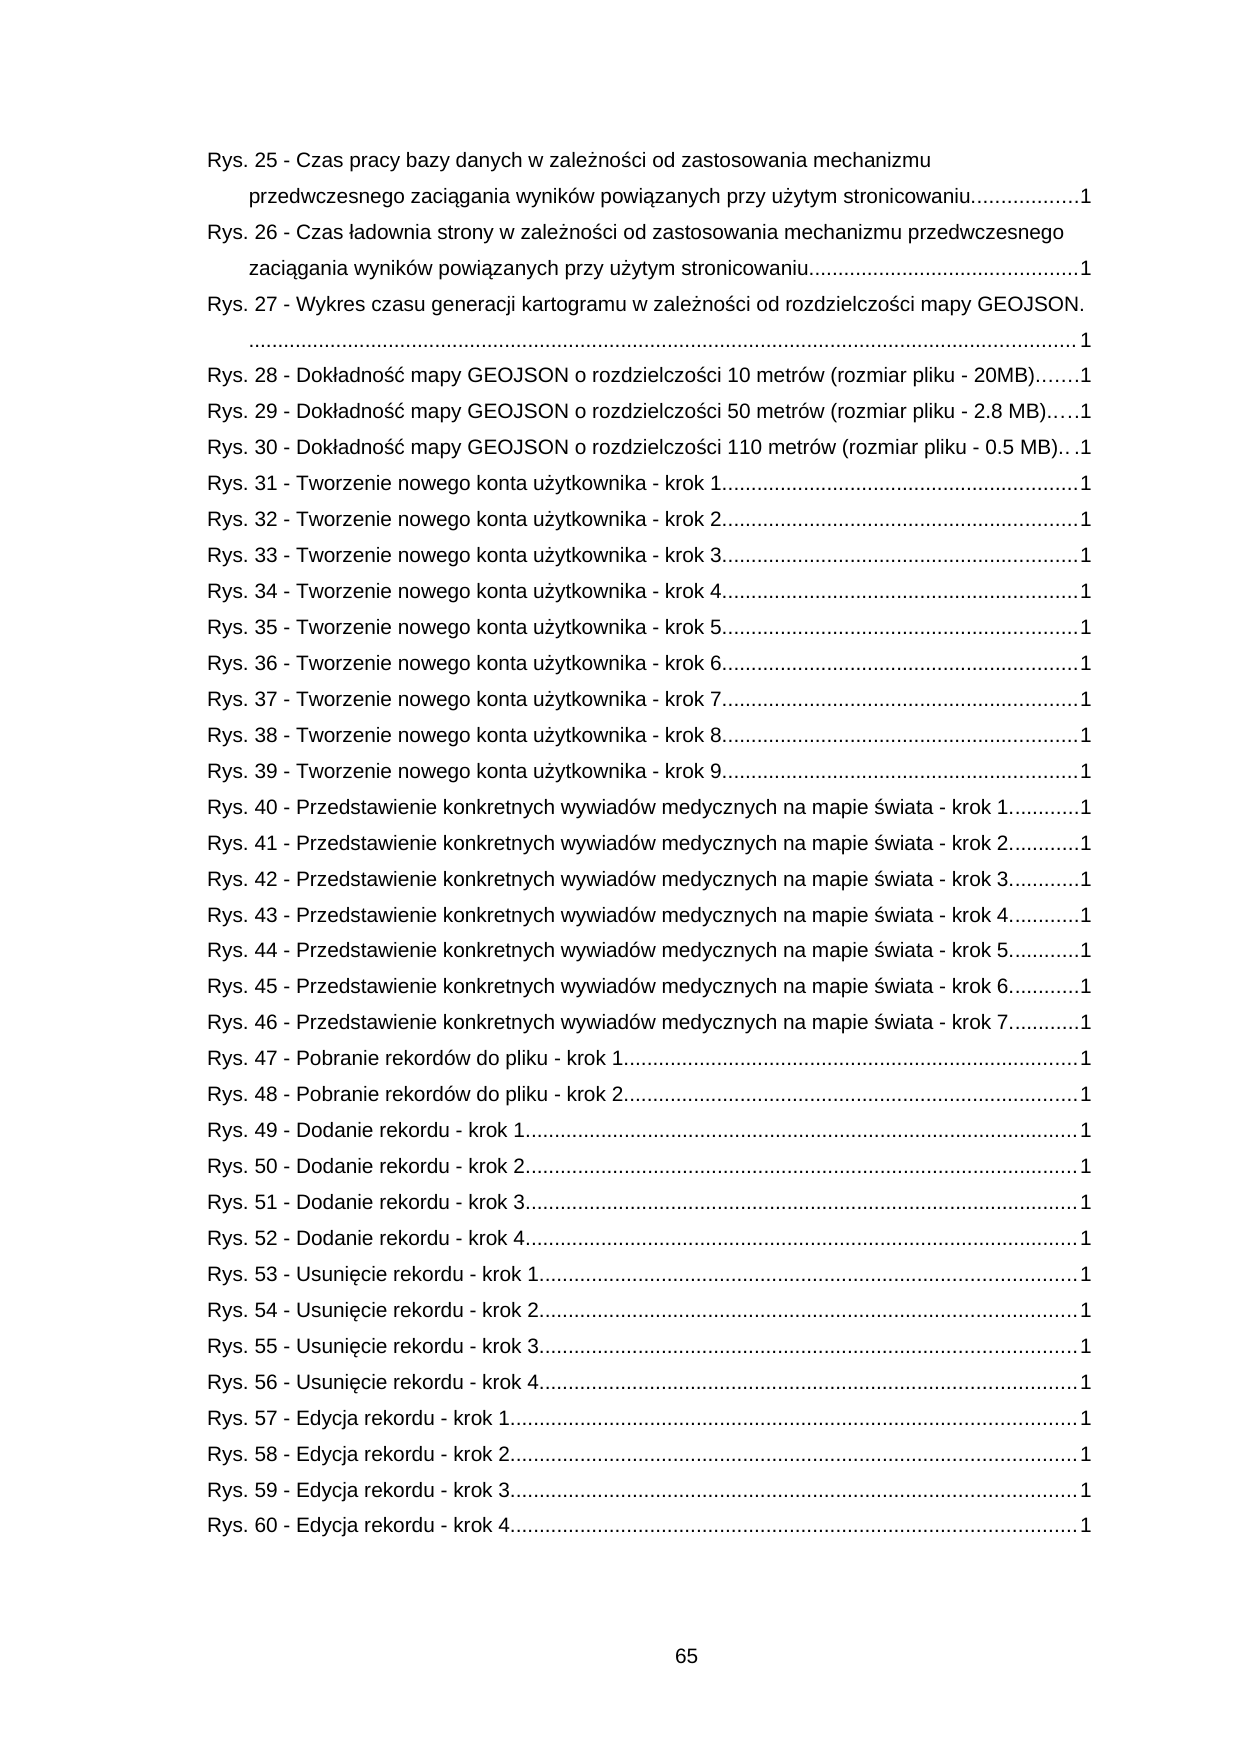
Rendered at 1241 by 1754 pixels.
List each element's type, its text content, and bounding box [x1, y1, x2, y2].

text Rys. 55 - Usunięcie rekordu - krok 3. 1 [207, 1334, 1092, 1358]
text Rys. 41 - Przedstawienie konkretnych wywiadów medycznych na mapie świata - krok 2. 1 [207, 831, 1092, 854]
text Rys. 45 - Przedstawienie konkretnych wywiadów medycznych na mapie świata - krok 6. 1 [207, 974, 1092, 998]
text Rys. 27 - Wykres czasu generacji kartogramu w zależności od rozdzielczości mapy GEOJSON. 1 [207, 291, 1092, 351]
text Rys. 35 - Tworzenie nowego konta użytkownika - krok 5. 1 [207, 615, 1092, 639]
text Rys. 60 - Edycja rekordu - krok 4. 1 [207, 1513, 1092, 1537]
text Rys. 37 - Tworzenie nowego konta użytkownika - krok 7. 1 [207, 687, 1092, 711]
text Rys. 25 - Czas pracy bazy danych w zależności od zastosowania mechanizmu przedwczesnego zaciągania wyników powiązanych przy użytym stronicowaniu. 1 [207, 148, 1092, 208]
text Rys. 26 - Czas ładownia strony w zależności od zastosowania mechanizmu przedwczesnego zaciągania wyników powiązanych przy użytym stronicowaniu. 1 [207, 219, 1092, 279]
text Rys. 39 - Tworzenie nowego konta użytkownika - krok 9. 1 [207, 759, 1092, 783]
text Rys. 49 - Dodanie rekordu - krok 1. 1 [207, 1118, 1092, 1142]
text Rys. 32 - Tworzenie nowego konta użytkownika - krok 2. 1 [207, 507, 1092, 531]
text Rys. 29 - Dokładność mapy GEOJSON o rozdzielczości 50 metrów (rozmiar pliku - 2.8 MB). 1 [207, 399, 1092, 423]
text Rys. 58 - Edycja rekordu - krok 2. 1 [207, 1441, 1092, 1465]
text Rys. 40 - Przedstawienie konkretnych wywiadów medycznych na mapie świata - krok 1. 1 [207, 794, 1092, 818]
text Rys. 48 - Pobranie rekordów do pliku - krok 2. 1 [207, 1082, 1092, 1106]
text Rys. 34 - Tworzenie nowego konta użytkownika - krok 4. 1 [207, 579, 1092, 603]
text Rys. 53 - Usunięcie rekordu - krok 1. 1 [207, 1262, 1092, 1286]
text Rys. 44 - Przedstawienie konkretnych wywiadów medycznych na mapie świata - krok 5. 1 [207, 938, 1092, 962]
text Rys. 28 - Dokładność mapy GEOJSON o rozdzielczości 10 metrów (rozmiar pliku - 20MB). 1 [207, 363, 1092, 387]
text Rys. 31 - Tworzenie nowego konta użytkownika - krok 1. 1 [207, 471, 1092, 495]
text Rys. 43 - Przedstawienie konkretnych wywiadów medycznych na mapie świata - krok 4. 1 [207, 902, 1092, 926]
text Rys. 51 - Dodanie rekordu - krok 3. 1 [207, 1190, 1092, 1214]
text Rys. 50 - Dodanie rekordu - krok 2. 1 [207, 1154, 1092, 1178]
text Rys. 30 - Dokładność mapy GEOJSON o rozdzielczości 110 metrów (rozmiar pliku - 0.5 MB). 1 [207, 435, 1092, 459]
text Rys. 36 - Tworzenie nowego konta użytkownika - krok 6. 1 [207, 651, 1092, 675]
text Rys. 59 - Edycja rekordu - krok 3. 1 [207, 1477, 1092, 1501]
text Rys. 46 - Przedstawienie konkretnych wywiadów medycznych na mapie świata - krok 7. 1 [207, 1010, 1092, 1034]
text Rys. 56 - Usunięcie rekordu - krok 4. 1 [207, 1369, 1092, 1393]
text Rys. 52 - Dodanie rekordu - krok 4. 1 [207, 1226, 1092, 1250]
text Rys. 57 - Edycja rekordu - krok 1. 1 [207, 1406, 1092, 1429]
text Rys. 38 - Tworzenie nowego konta użytkownika - krok 8. 1 [207, 723, 1092, 747]
text Rys. 42 - Przedstawienie konkretnych wywiadów medycznych na mapie świata - krok 3. 1 [207, 866, 1092, 890]
text Rys. 33 - Tworzenie nowego konta użytkownika - krok 3. 1 [207, 543, 1092, 567]
text Rys. 54 - Usunięcie rekordu - krok 2. 1 [207, 1298, 1092, 1322]
text Rys. 47 - Pobranie rekordów do pliku - krok 1. 1 [207, 1046, 1092, 1070]
